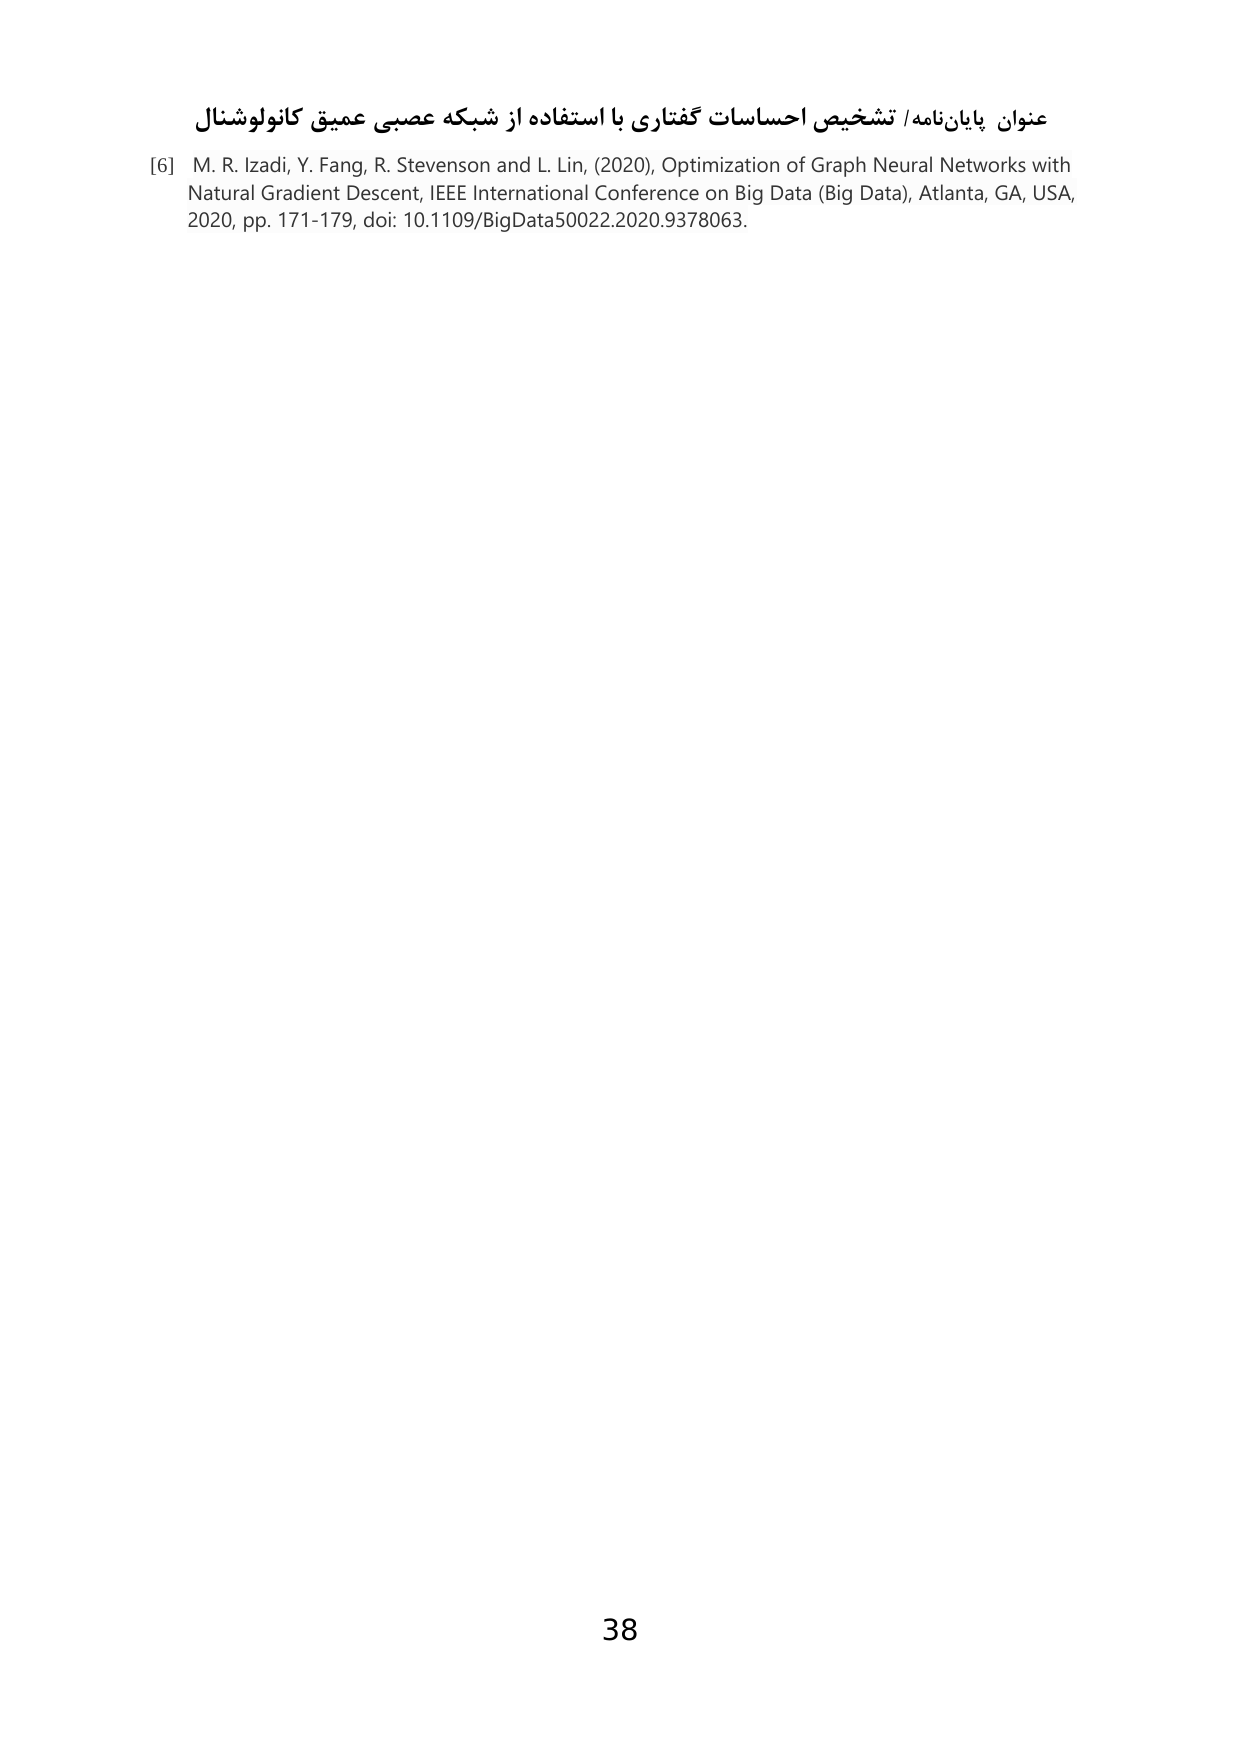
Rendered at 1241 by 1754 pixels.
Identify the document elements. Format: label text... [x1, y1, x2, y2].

text M. R. Izadi, Y. Fang, R. Stevenson and L. Lin, (2020), Optimization of Graph Neural Networks with Natural Gradient Descent, IEEE International Conference on Big Data (Big Data), Atlanta, GA, USA, 2020, pp. 171-179, doi: 10.1109/BigData50022.2020.9378063. [748, 150, 1090, 233]
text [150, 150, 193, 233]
